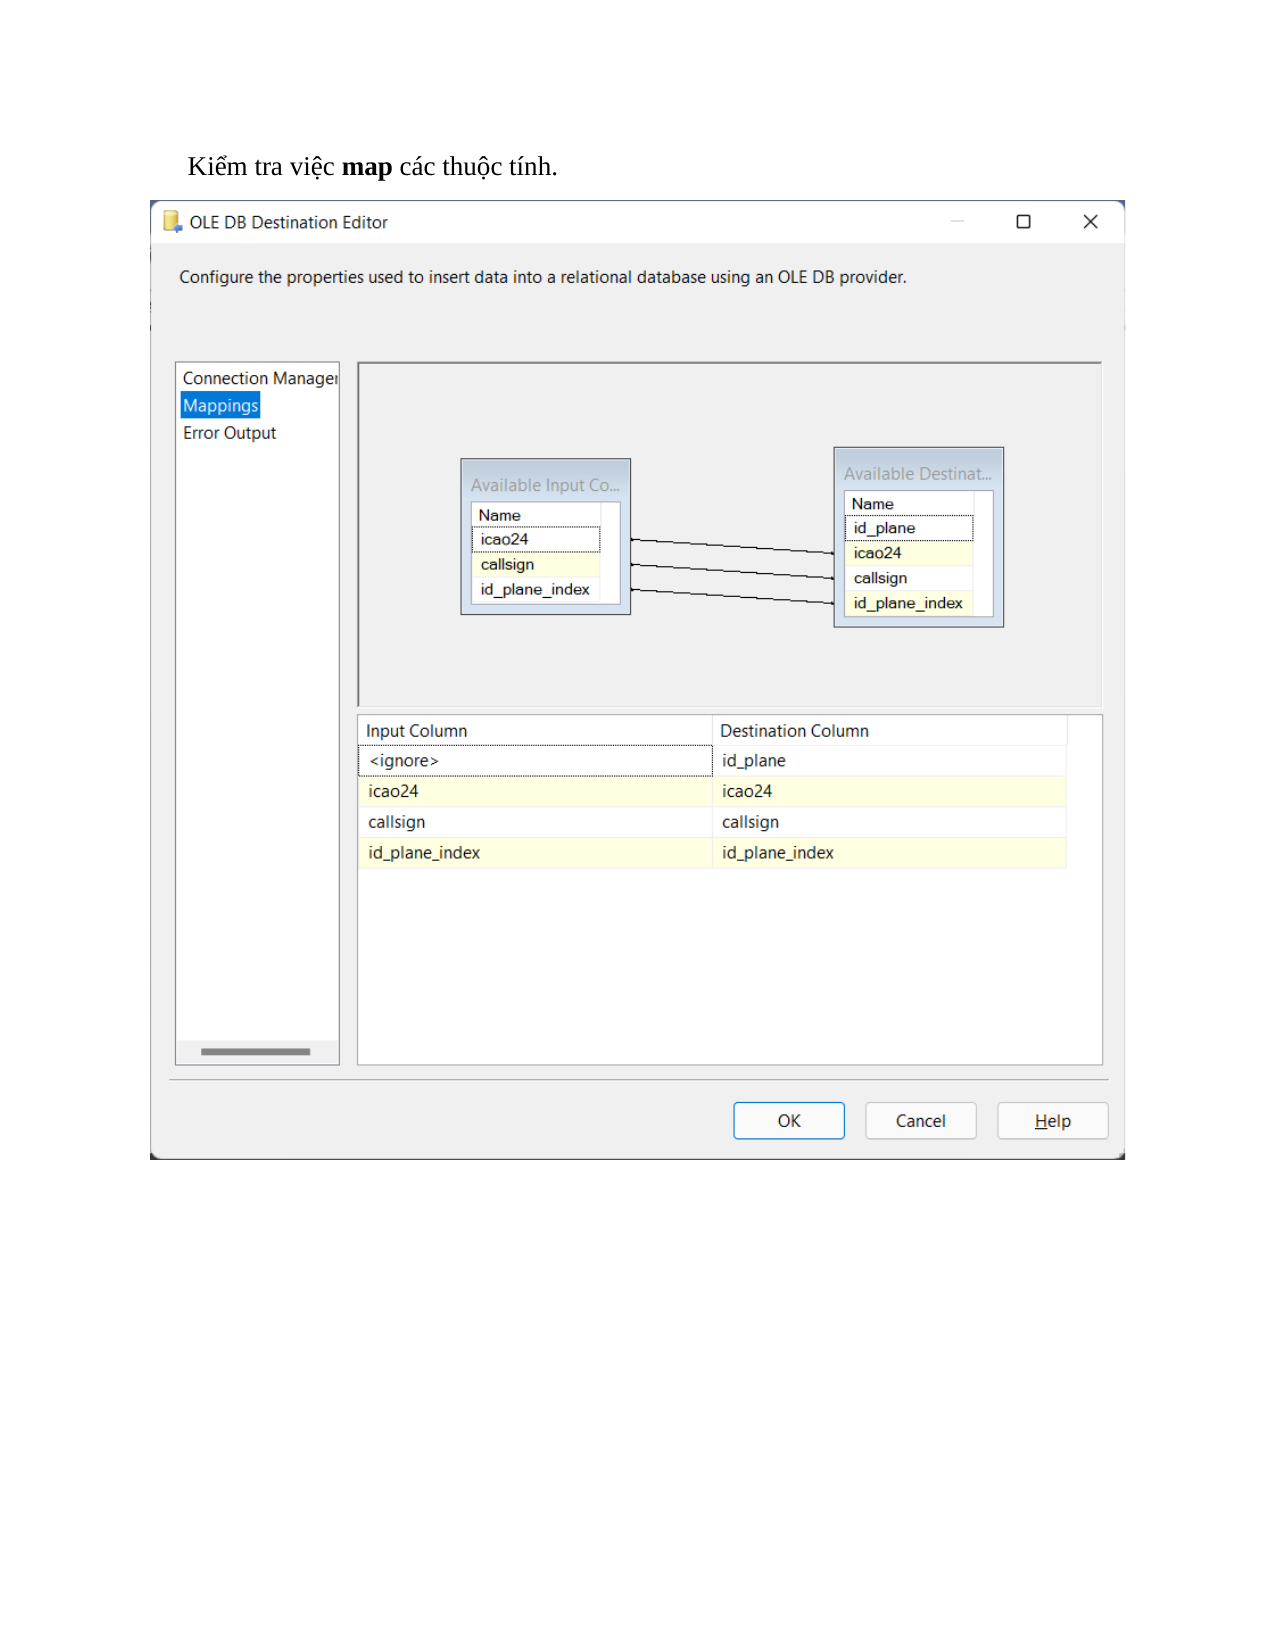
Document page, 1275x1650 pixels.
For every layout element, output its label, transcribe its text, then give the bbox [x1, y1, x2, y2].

picture [150, 200, 1125, 1160]
text Kiểm tra việc map các thuộc tính. [150, 150, 1125, 181]
